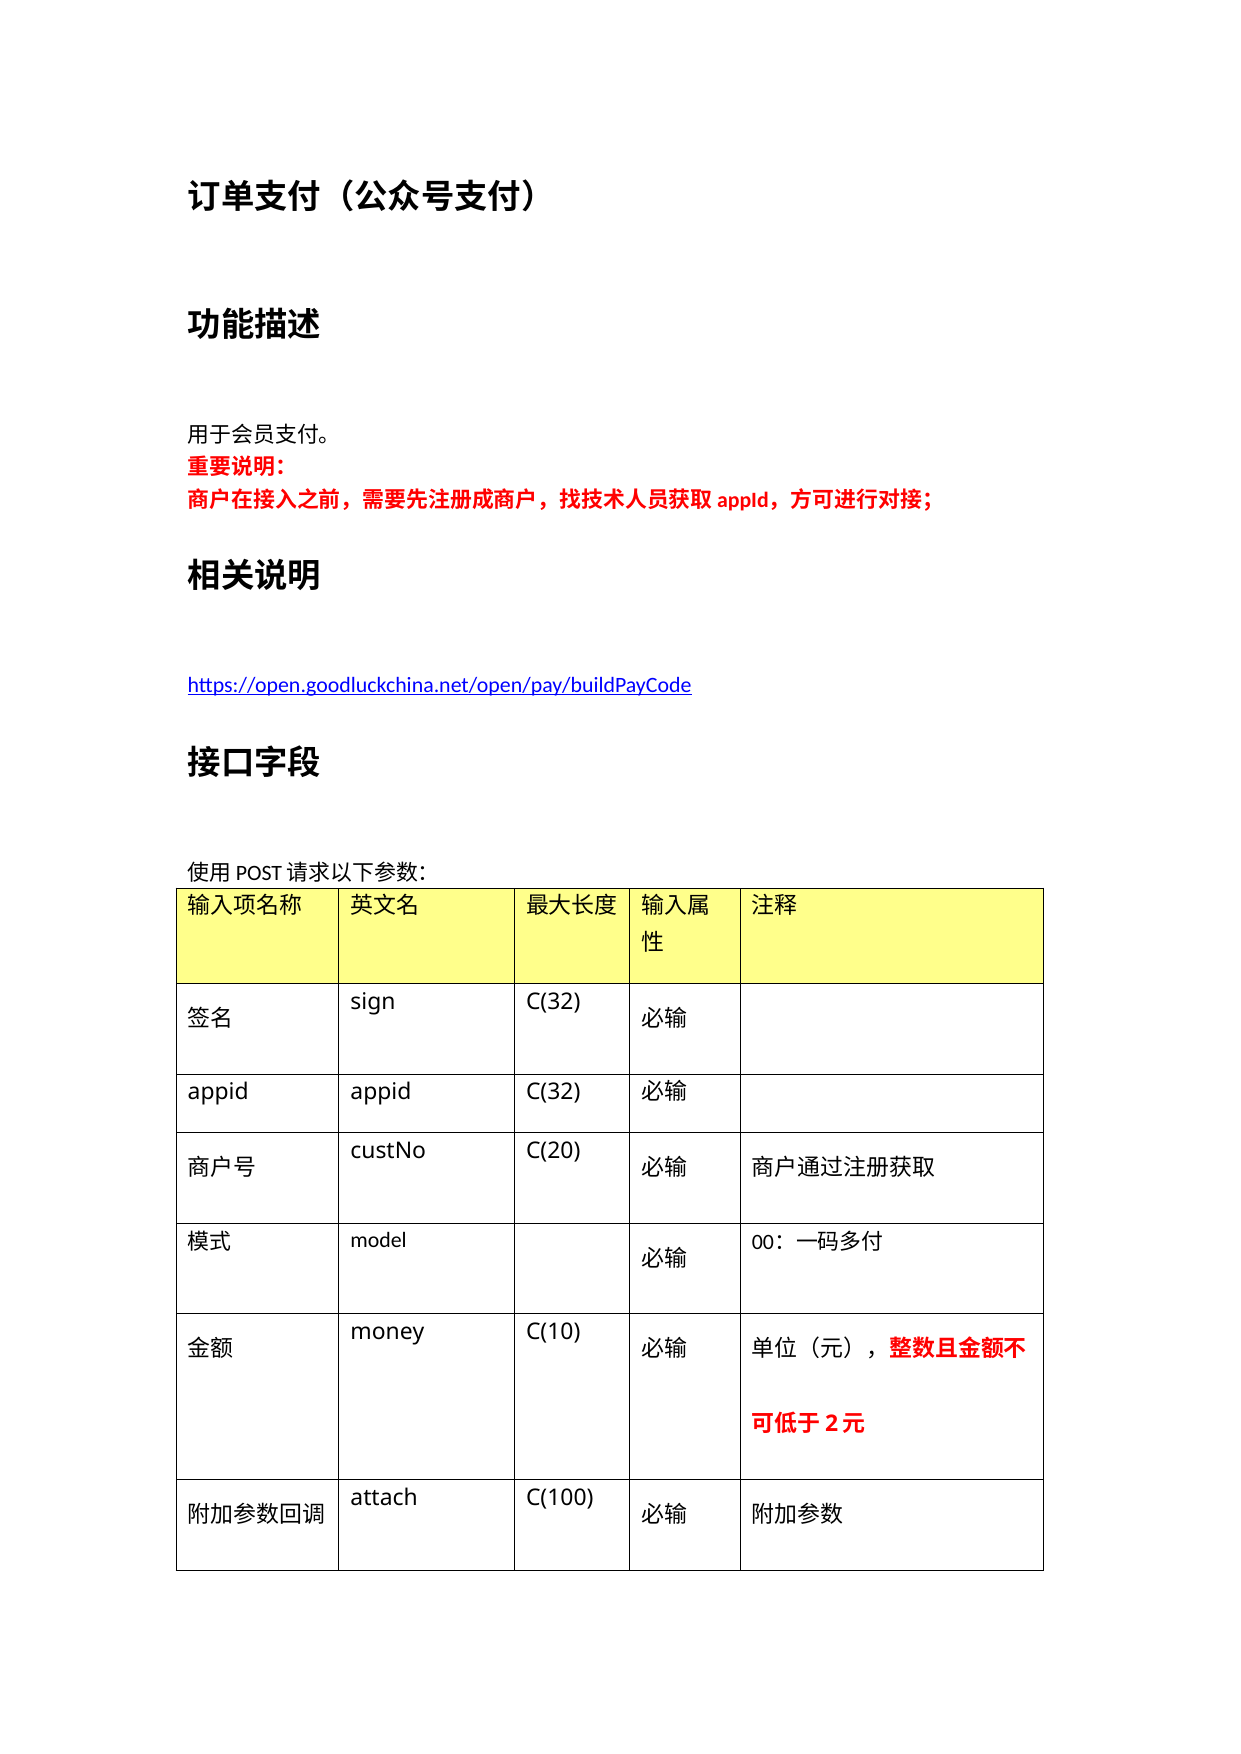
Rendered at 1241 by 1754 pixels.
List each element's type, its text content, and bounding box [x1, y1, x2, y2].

subtitle 接口字段 [187, 728, 1053, 793]
table_cell C(100) [515, 1480, 629, 1569]
table_cell 金额 [177, 1314, 338, 1479]
text 使用POST请求以下参数： [187, 855, 1053, 887]
subtitle 相关说明 [187, 541, 1053, 606]
table_cell sign [339, 984, 514, 1074]
text 商户在接入之前，需要先注册成商户，找技术人员获取appId，方可进行对接； [187, 481, 1053, 514]
text 重要说明： [187, 449, 1053, 481]
table_cell 商户通过注册获取 [741, 1133, 1043, 1223]
table_cell money [339, 1314, 514, 1479]
text 用于会员支付。 [187, 416, 1053, 449]
table_cell 必输 [630, 1314, 740, 1479]
table_cell 00：一码多付 [741, 1224, 1043, 1313]
table_header 最大长度 [515, 889, 629, 983]
table_cell appid [339, 1075, 514, 1132]
table_header 输入属性 [630, 889, 740, 983]
table_cell 商户号 [177, 1133, 338, 1223]
table_cell attach [339, 1480, 514, 1569]
table_cell 签名 [177, 984, 338, 1074]
table_header 注释 [741, 889, 1043, 983]
table_cell [741, 1075, 1043, 1132]
table_cell 必输 [630, 1133, 740, 1223]
table_cell 模式 [177, 1224, 338, 1313]
table_cell 必输 [630, 1224, 740, 1313]
text https://open.goodluckchina.net/open/pay/buildPayCode [187, 668, 1053, 701]
table_cell C(20) [515, 1133, 629, 1223]
table_cell C(32) [515, 984, 629, 1074]
table_cell 必输 [630, 1480, 740, 1569]
table_cell custNo [339, 1133, 514, 1223]
table_cell [741, 984, 1043, 1074]
table_cell [515, 1224, 629, 1313]
table_cell 附加参数 [741, 1480, 1043, 1569]
table_cell appid [177, 1075, 338, 1132]
table_cell 必输 [630, 1075, 740, 1132]
table_cell C(10) [515, 1314, 629, 1479]
table_cell model [339, 1224, 514, 1313]
table_header 输入项名称 [177, 889, 338, 983]
table_header 英文名 [339, 889, 514, 983]
subtitle 功能描述 [187, 289, 1053, 354]
subtitle 订单支付（公众号支付） [187, 162, 1053, 227]
table_cell 附加参数回调时传回商户 [177, 1480, 338, 1569]
table_cell C(32) [515, 1075, 629, 1132]
table_cell 必输 [630, 984, 740, 1074]
table_cell 单位（元），整数且金额不可低于2元 [741, 1314, 1043, 1479]
